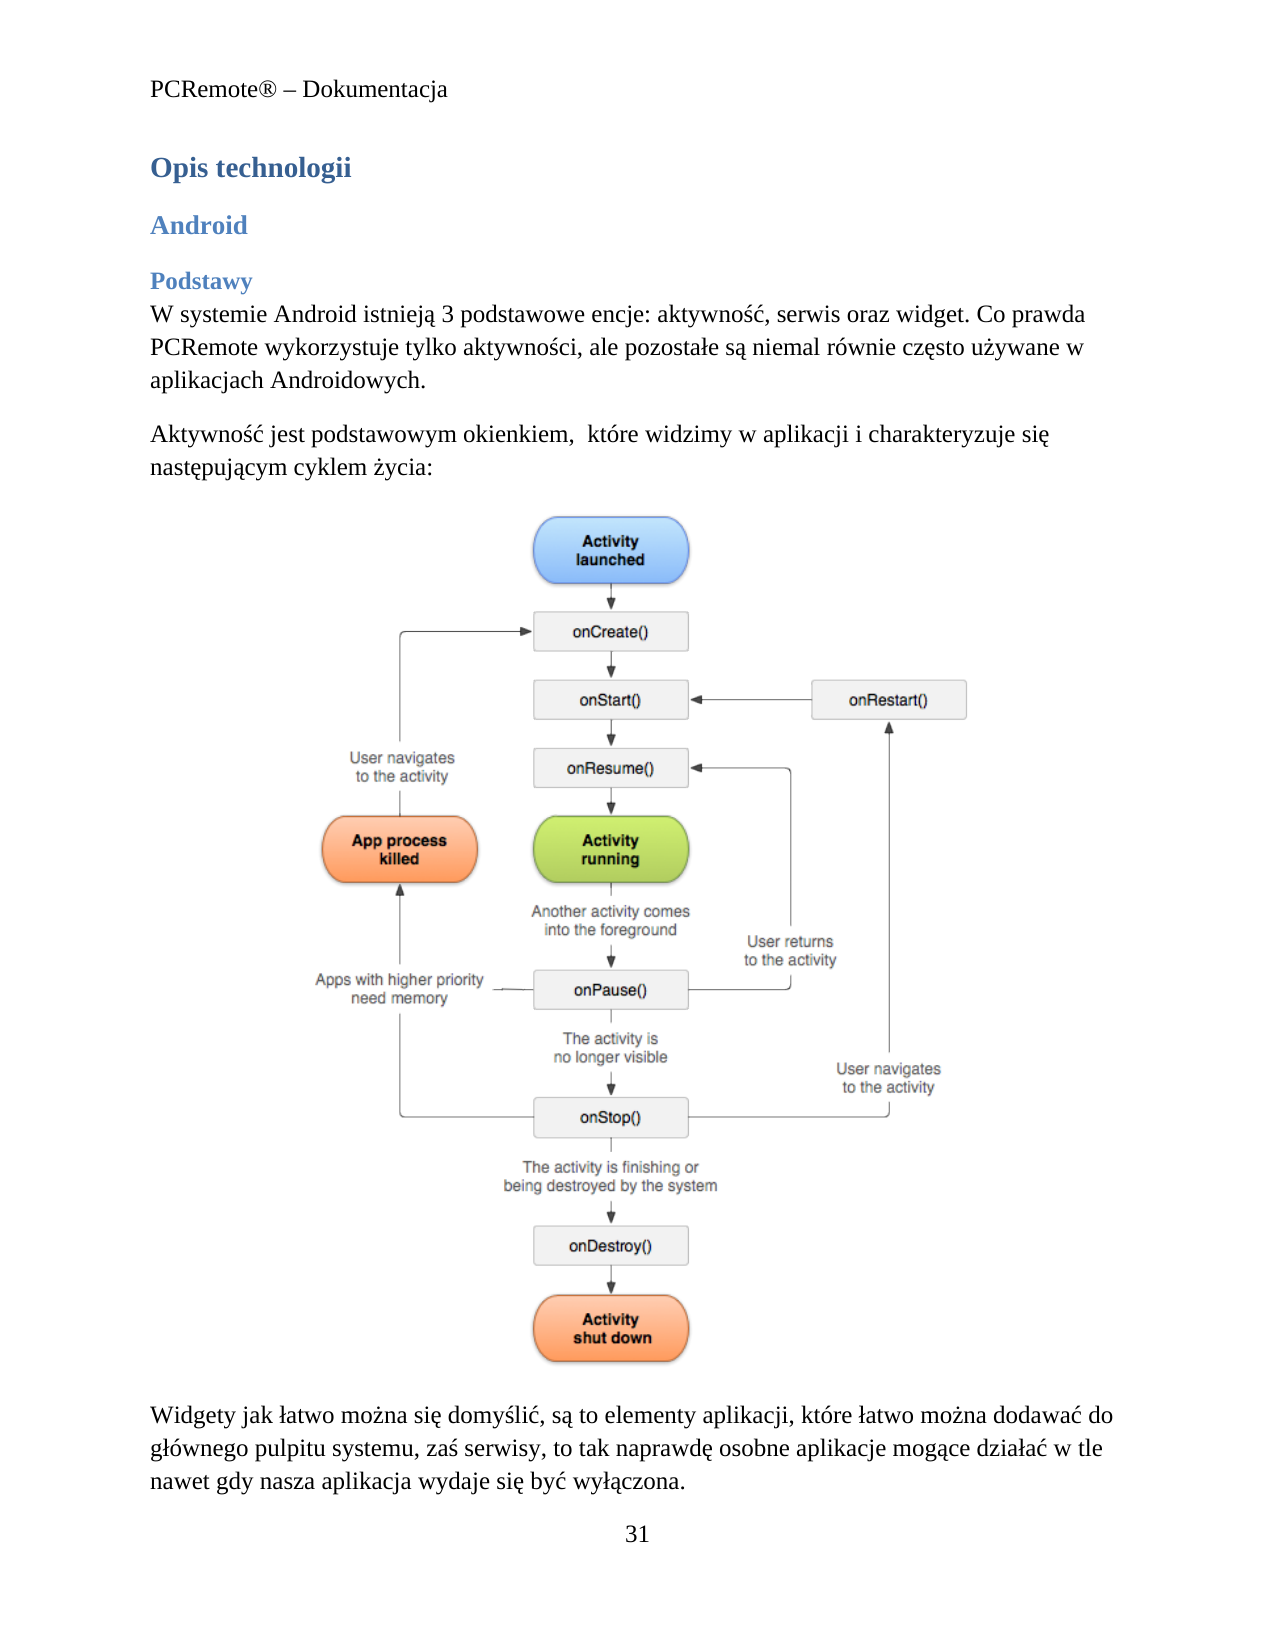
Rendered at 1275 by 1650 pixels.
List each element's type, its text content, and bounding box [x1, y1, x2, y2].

subtitle Podstawy [150, 266, 1125, 295]
subtitle Opis technologii [150, 150, 1125, 183]
picture [301, 505, 974, 1375]
text Aktywność jest podstawowym okienkiem, które widzimy w aplikacji i charakteryzuje się następującym cyklem życia: [150, 419, 1125, 481]
text W systemie Android istnieją 3 podstawowe encje: aktywność, serwis oraz widget. Co prawda PCRemote wykorzystuje tylko aktywności, ale pozostałe są niemal równie często używane w aplikacjach Androidowych. [150, 299, 1125, 394]
subtitle Android [150, 209, 1125, 241]
text Widgety jak łatwo można się domyślić, są to elementy aplikacji, które łatwo można dodawać do głównego pulpitu systemu, zaś serwisy, to tak naprawdę osobne aplikacje mogące działać w tle nawet gdy nasza aplikacja wydaje się być wyłączona. [150, 1400, 1125, 1494]
